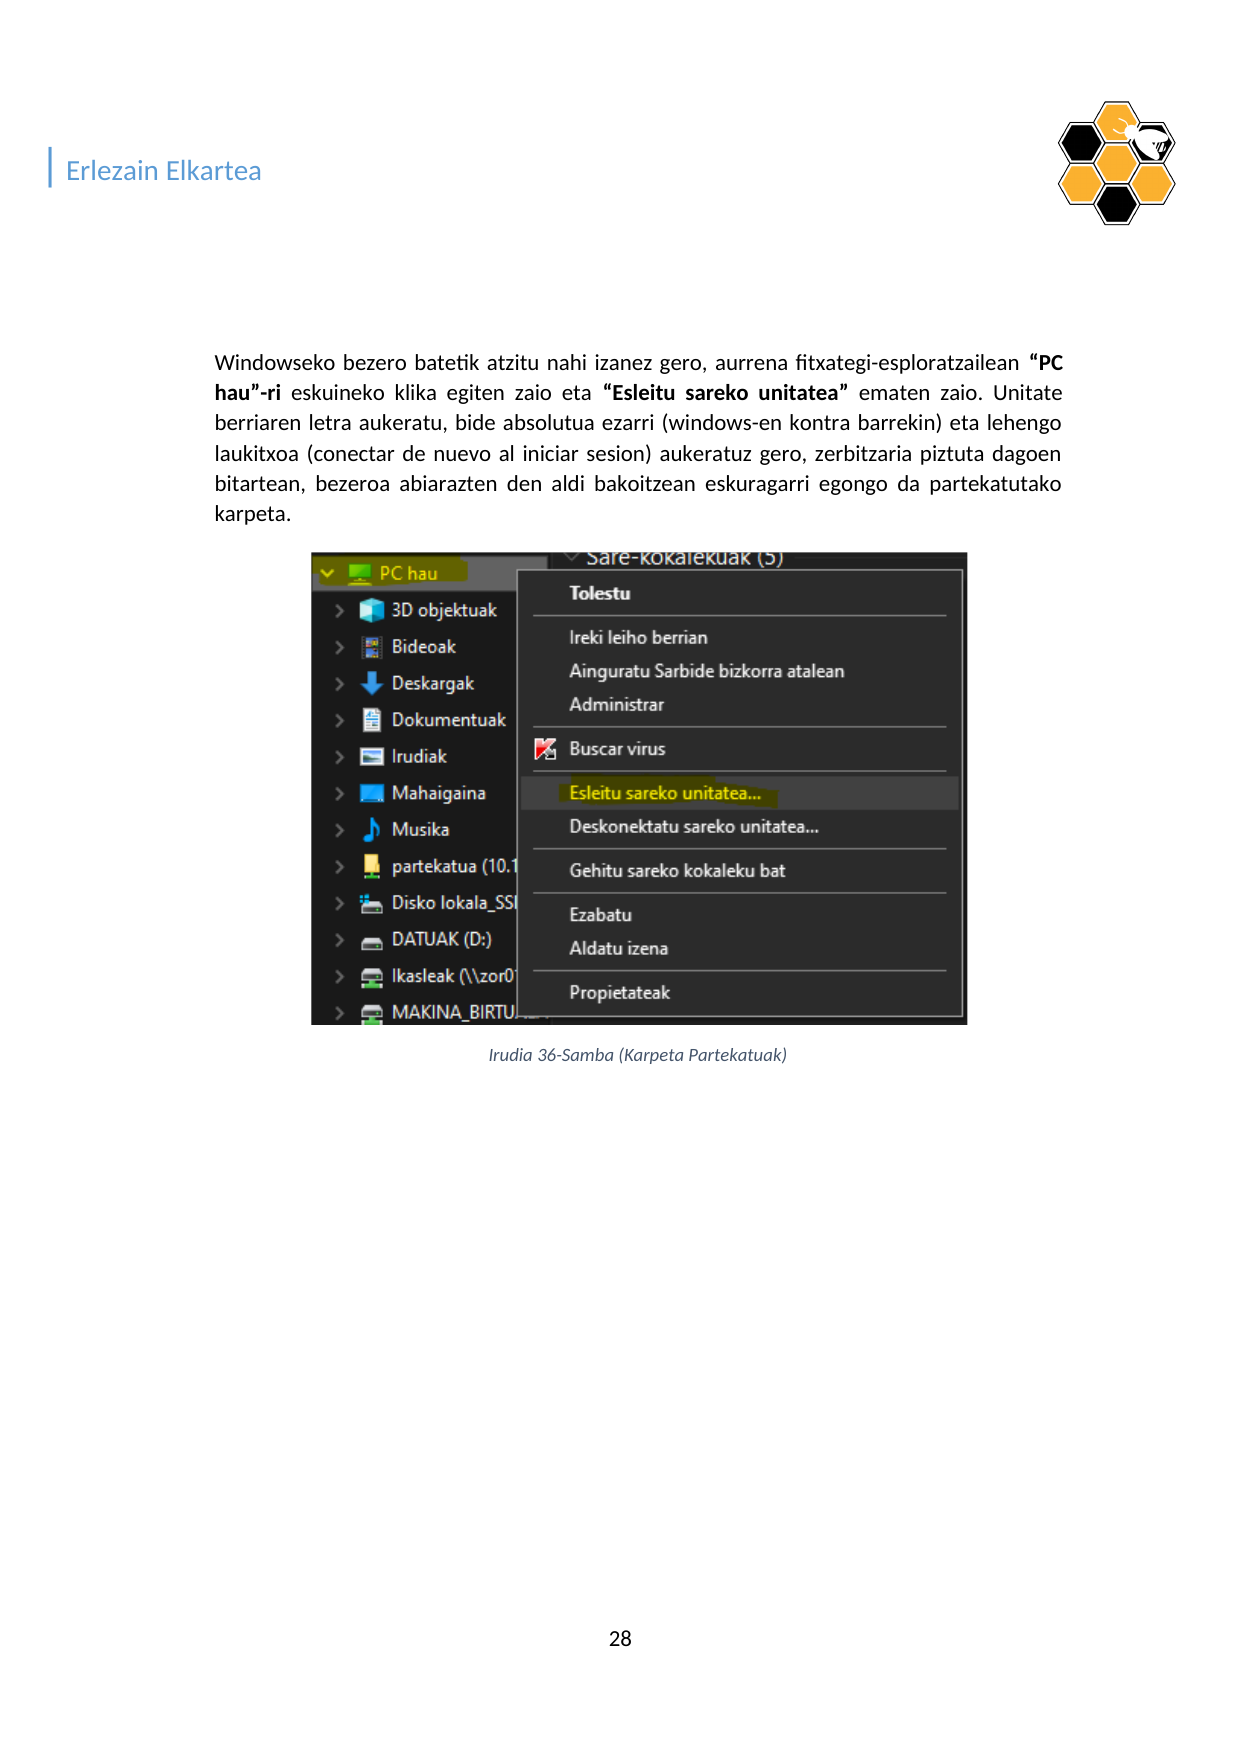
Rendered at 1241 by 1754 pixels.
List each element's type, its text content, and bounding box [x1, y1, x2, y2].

picture [1045, 101, 1200, 227]
text Windowseko bezero batetik atzitu nahi izanez gero, aurrena fitxategi-esploratzailean “PC hau”-ri eskuineko klika egiten zaio eta “Esleitu sareko unitatea” ematen zaio. Unitate berriaren letra aukeratu, bide absolutua ezarri (windows-en kontra barrekin) eta lehengo laukitxoa (conectar de nuevo al iniciar sesion) aukeratuz gero, zerbitzaria piztuta dagoen bitartean, bezeroa abiarazten den aldi bakoitzean eskuragarri egongo da partekatutako karpeta. [214, 348, 1063, 527]
text Irudia 36-Samba (Karpeta Partekatuak) [177, 1043, 1063, 1066]
picture [310, 546, 968, 1025]
